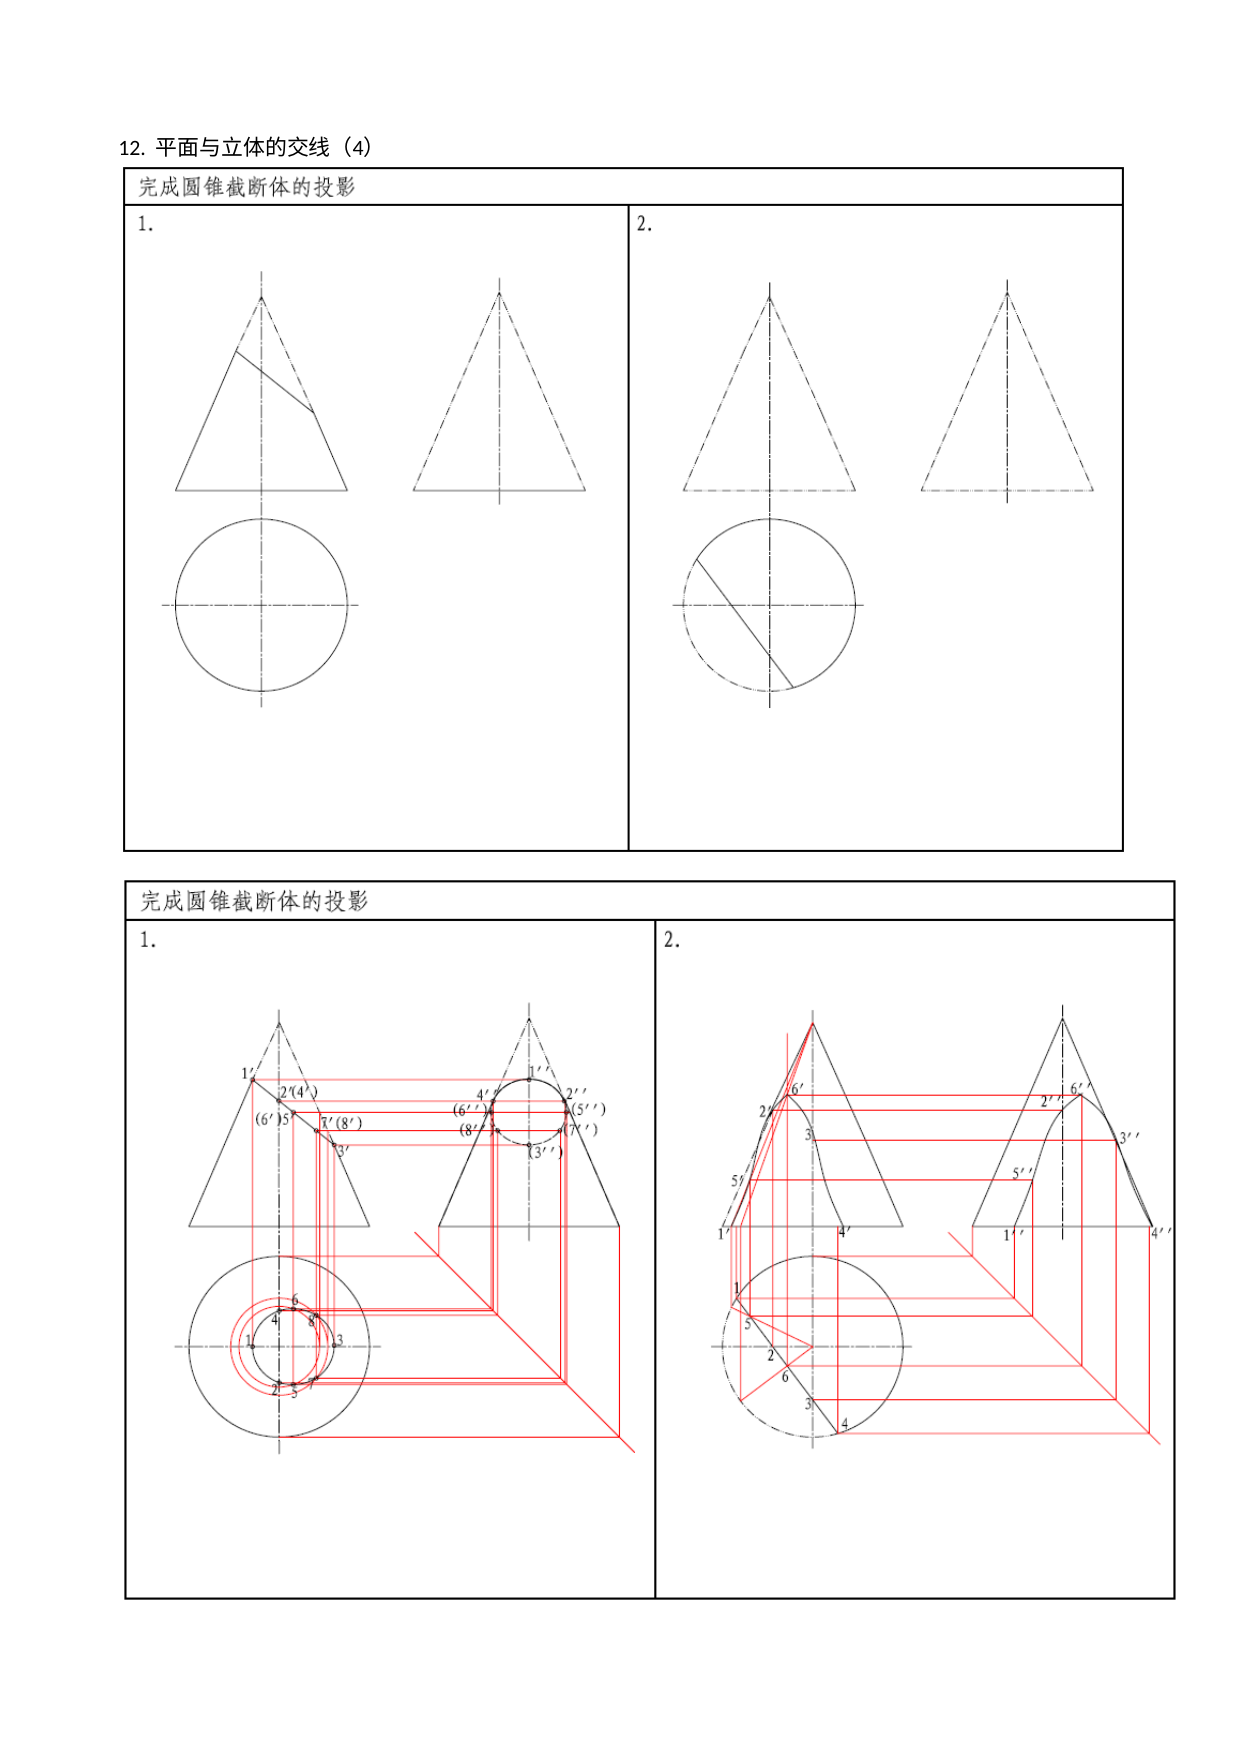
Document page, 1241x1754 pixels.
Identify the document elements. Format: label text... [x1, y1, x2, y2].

picture [118, 162, 1127, 855]
picture [118, 877, 1182, 1604]
list 平面与立体的交线（4） [118, 129, 1122, 162]
